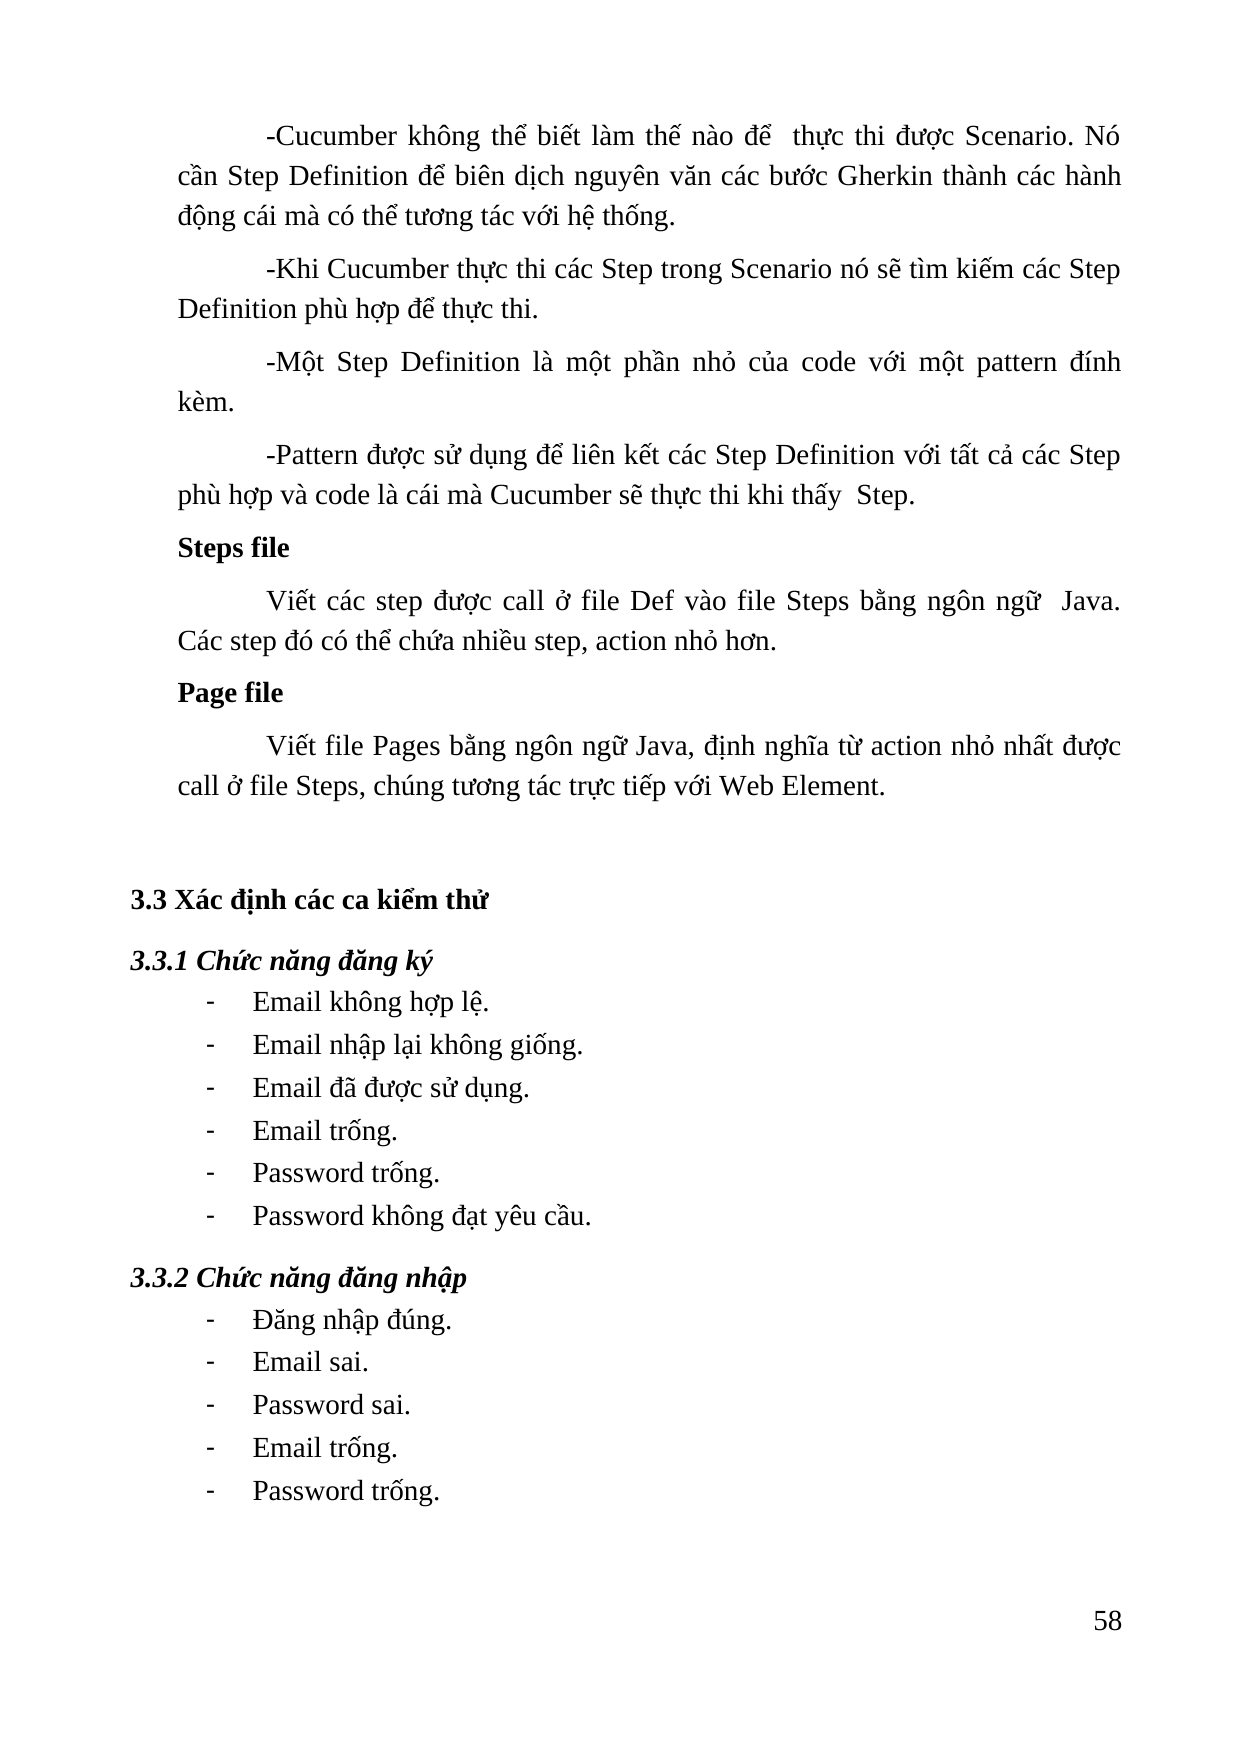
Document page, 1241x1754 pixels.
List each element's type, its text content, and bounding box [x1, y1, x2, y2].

list Email không hợp lệ. [215, 983, 1122, 1019]
text Viết các step được call ở file Def vào file Steps bằng ngôn ngữ Java. Các step đó có thể chứa nhiều step, action nhỏ hơn. [177, 583, 1122, 656]
list Email đã được sử dụng. [215, 1069, 1122, 1104]
list Đăng nhập đúng. [215, 1301, 1122, 1336]
text -Cucumber không thể biết làm thế nào để thực thi được Scenario. Nó cần Step Definition để biên dịch nguyên văn các bước Gherkin thành các hành động cái mà có thể tương tác với hệ thống. [177, 118, 1122, 232]
text -Một Step Definition là một phần nhỏ của code với một pattern đính kèm. [177, 344, 1122, 418]
list Email trống. [215, 1429, 1122, 1464]
text -Pattern được sử dụng để liên kết các Step Definition với tất cả các Step phù hợp và code là cái mà Cucumber sẽ thực thi khi thấy Step. [177, 437, 1122, 511]
text Steps file [177, 530, 1122, 563]
subtitle Chức năng đăng nhập [130, 1261, 1122, 1294]
list Email nhập lại không giống. [215, 1026, 1122, 1062]
subtitle Xác định các ca kiểm thử [130, 882, 1122, 916]
list Email trống. [215, 1112, 1122, 1147]
subtitle Chức năng đăng ký [130, 943, 1122, 977]
text Page file [177, 676, 1122, 709]
text Viết file Pages bằng ngôn ngữ Java, định nghĩa từ action nhỏ nhất được call ở file Steps, chúng tương tác trực tiếp với Web Element. [177, 728, 1122, 802]
list Password trống. [215, 1472, 1122, 1507]
list Password không đạt yêu cầu. [215, 1197, 1122, 1233]
list Password sai. [215, 1386, 1122, 1422]
text -Khi Cucumber thực thi các Step trong Scenario nó sẽ tìm kiếm các Step Definition phù hợp để thực thi. [177, 251, 1122, 325]
list Email sai. [215, 1343, 1122, 1379]
list Password trống. [215, 1154, 1122, 1190]
